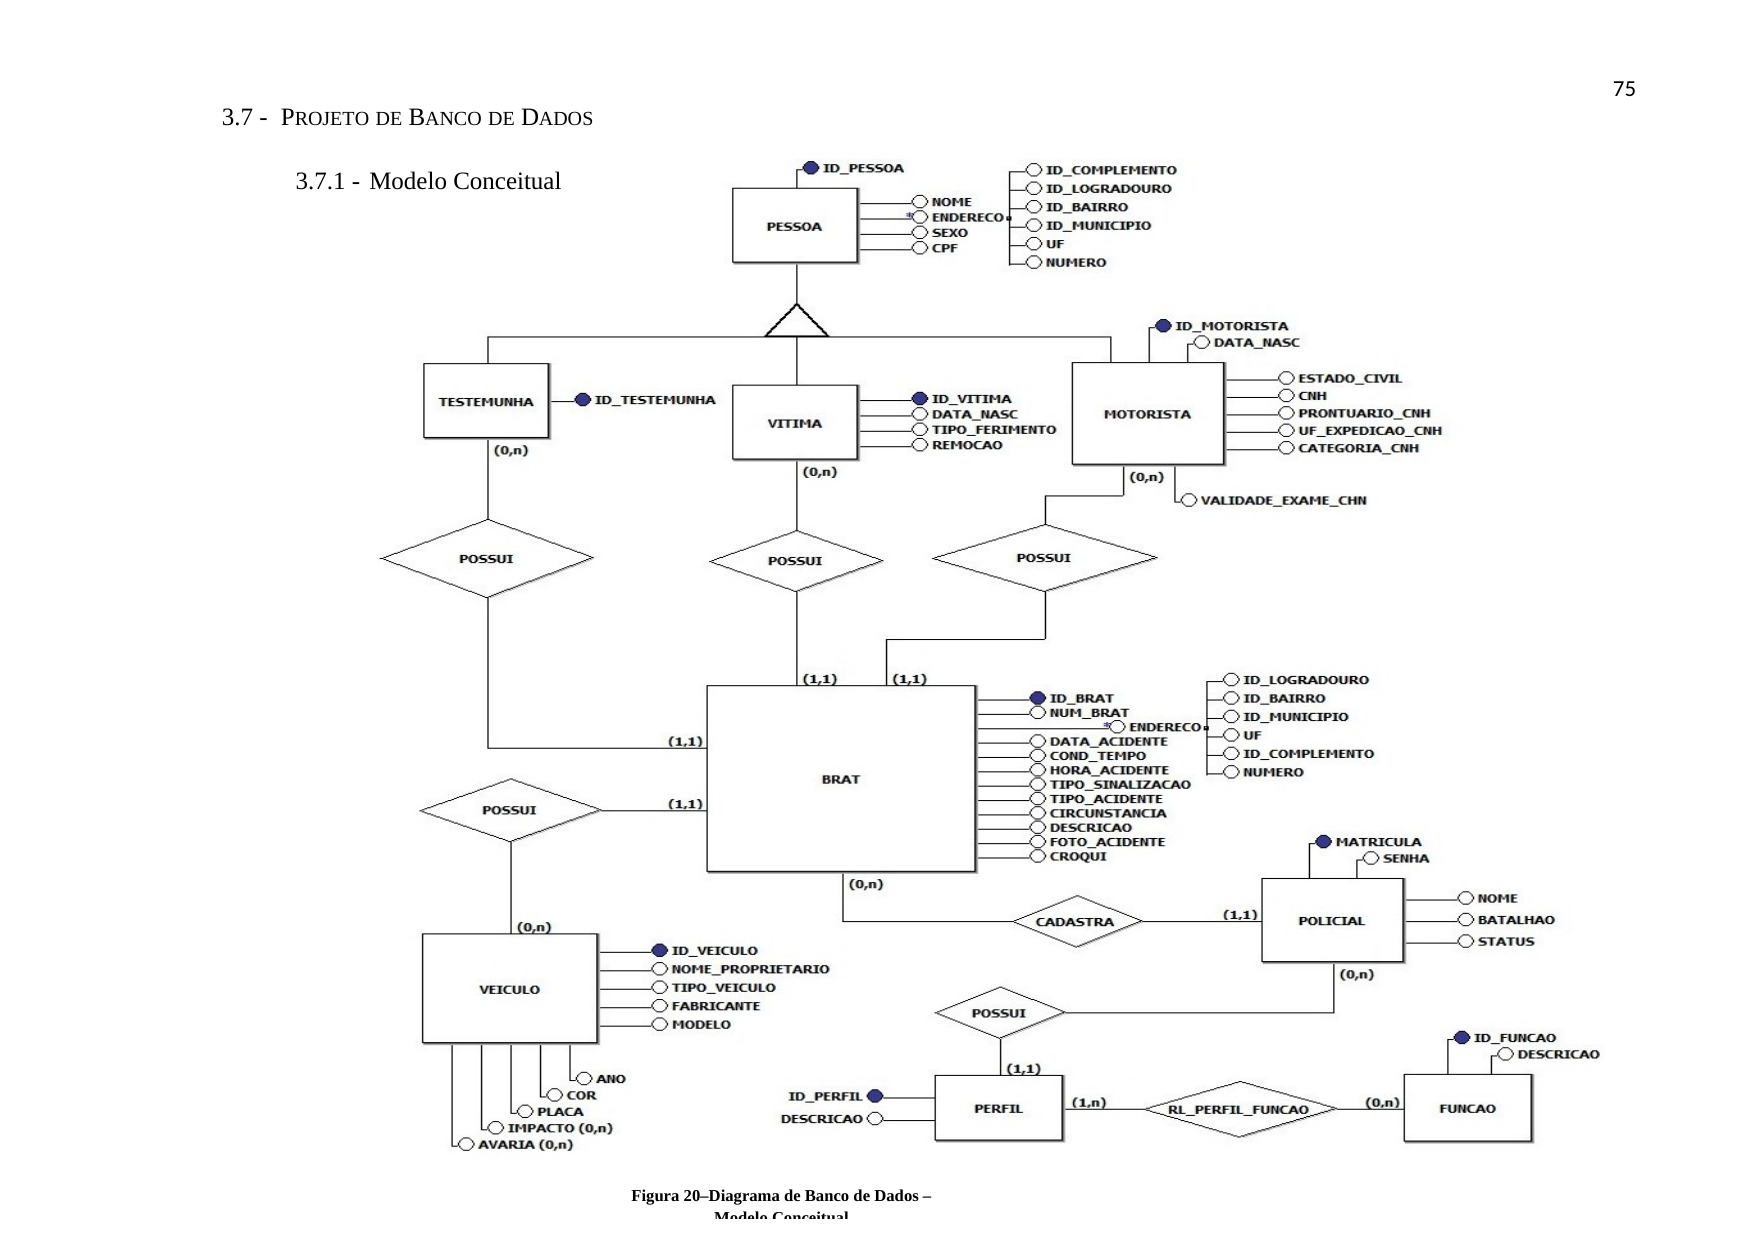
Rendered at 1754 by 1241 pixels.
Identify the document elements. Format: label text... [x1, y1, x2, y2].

picture [376, 158, 1605, 166]
picture [376, 194, 1605, 1158]
text Modelo Conceitual [295, 166, 1636, 194]
text Projeto de Banco de Dados [222, 102, 1636, 131]
